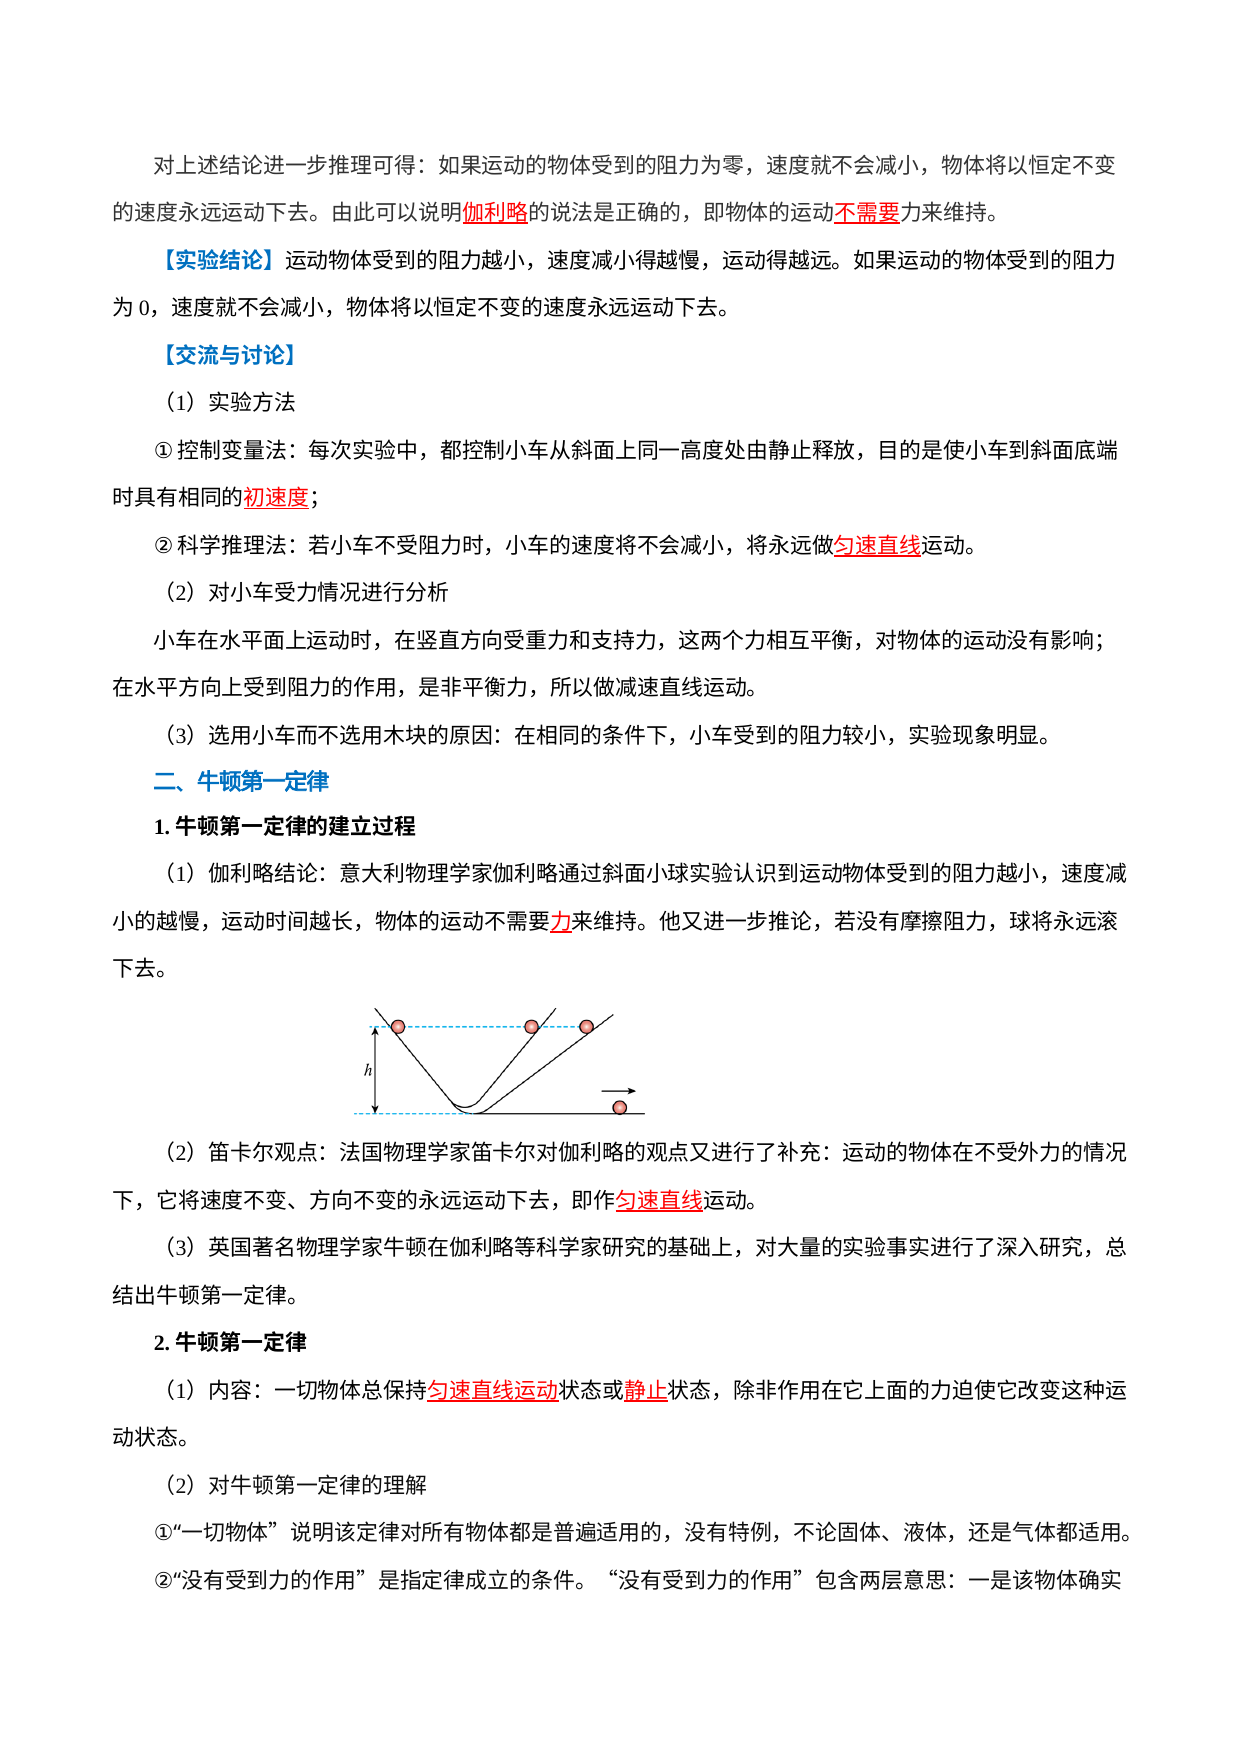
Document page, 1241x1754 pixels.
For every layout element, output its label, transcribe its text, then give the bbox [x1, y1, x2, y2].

text （2）对小车受力情况进行分析 [112, 575, 1128, 607]
text 小车在水平面上运动时，在竖直方向受重力和支持力，这两个力相互平衡，对物体的运动没有影响；在水平方向上受到阻力的作用，是非平衡力，所以做减速直线运动。 [112, 623, 1128, 702]
text 【实验结论】运动物体受到的阻力越小，速度减小得越慢，运动得越远。如果运动的物体受到的阻力为0，速度就不会减小，物体将以恒定不变的速度永远运动下去。 [112, 243, 1128, 322]
text （3）选用小车而不选用木块的原因：在相同的条件下，小车受到的阻力较小，实验现象明显。 [112, 718, 1128, 749]
text 【交流与讨论】 [112, 338, 1128, 369]
text ②科学推理法：若小车不受阻力时，小车的速度将不会减小，将永远做匀速直线运动。 [112, 528, 1128, 559]
text （1）实验方法 [112, 385, 1128, 417]
text 二、牛顿第一定律 [112, 765, 1128, 794]
picture [352, 998, 654, 1123]
text （1）内容：一切物体总保持匀速直线运动状态或静止状态，除非作用在它上面的力迫使它改变这种运动状态。 [112, 1373, 1128, 1452]
text 1. 牛顿第一定律的建立过程 [112, 809, 1128, 840]
text （1）伽利略结论：意大利物理学家伽利略通过斜面小球实验认识到运动物体受到的阻力越小，速度减小的越慢，运动时间越长，物体的运动不需要力来维持。他又进一步推论，若没有摩擦阻力，球将永远滚下去。 [112, 856, 1128, 983]
text ①控制变量法：每次实验中，都控制小车从斜面上同一高度处由静止释放，目的是使小车到斜面底端时具有相同的初速度； [112, 433, 1128, 512]
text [112, 1563, 1128, 1595]
text ①“一切物体”说明该定律对所有物体都是普遍适用的，没有特例，不论固体、液体，还是气体都适用。 [112, 1515, 1128, 1547]
text （2）对牛顿第一定律的理解 [112, 1468, 1128, 1499]
text （2）笛卡尔观点：法国物理学家笛卡尔对伽利略的观点又进行了补充：运动的物体在不受外力的情况下，它将速度不变、方向不变的永远运动下去，即作匀速直线运动。 [112, 1135, 1128, 1214]
text 对上述结论进一步推理可得：如果运动的物体受到的阻力为零，速度就不会减小，物体将以恒定不变的速度永远运动下去。由此可以说明伽利略的说法是正确的，即物体的运动不需要力来维持。 [112, 148, 1128, 227]
text （3）英国著名物理学家牛顿在伽利略等科学家研究的基础上，对大量的实验事实进行了深入研究，总结出牛顿第一定律。 [112, 1230, 1128, 1309]
text 2. 牛顿第一定律 [112, 1325, 1128, 1357]
